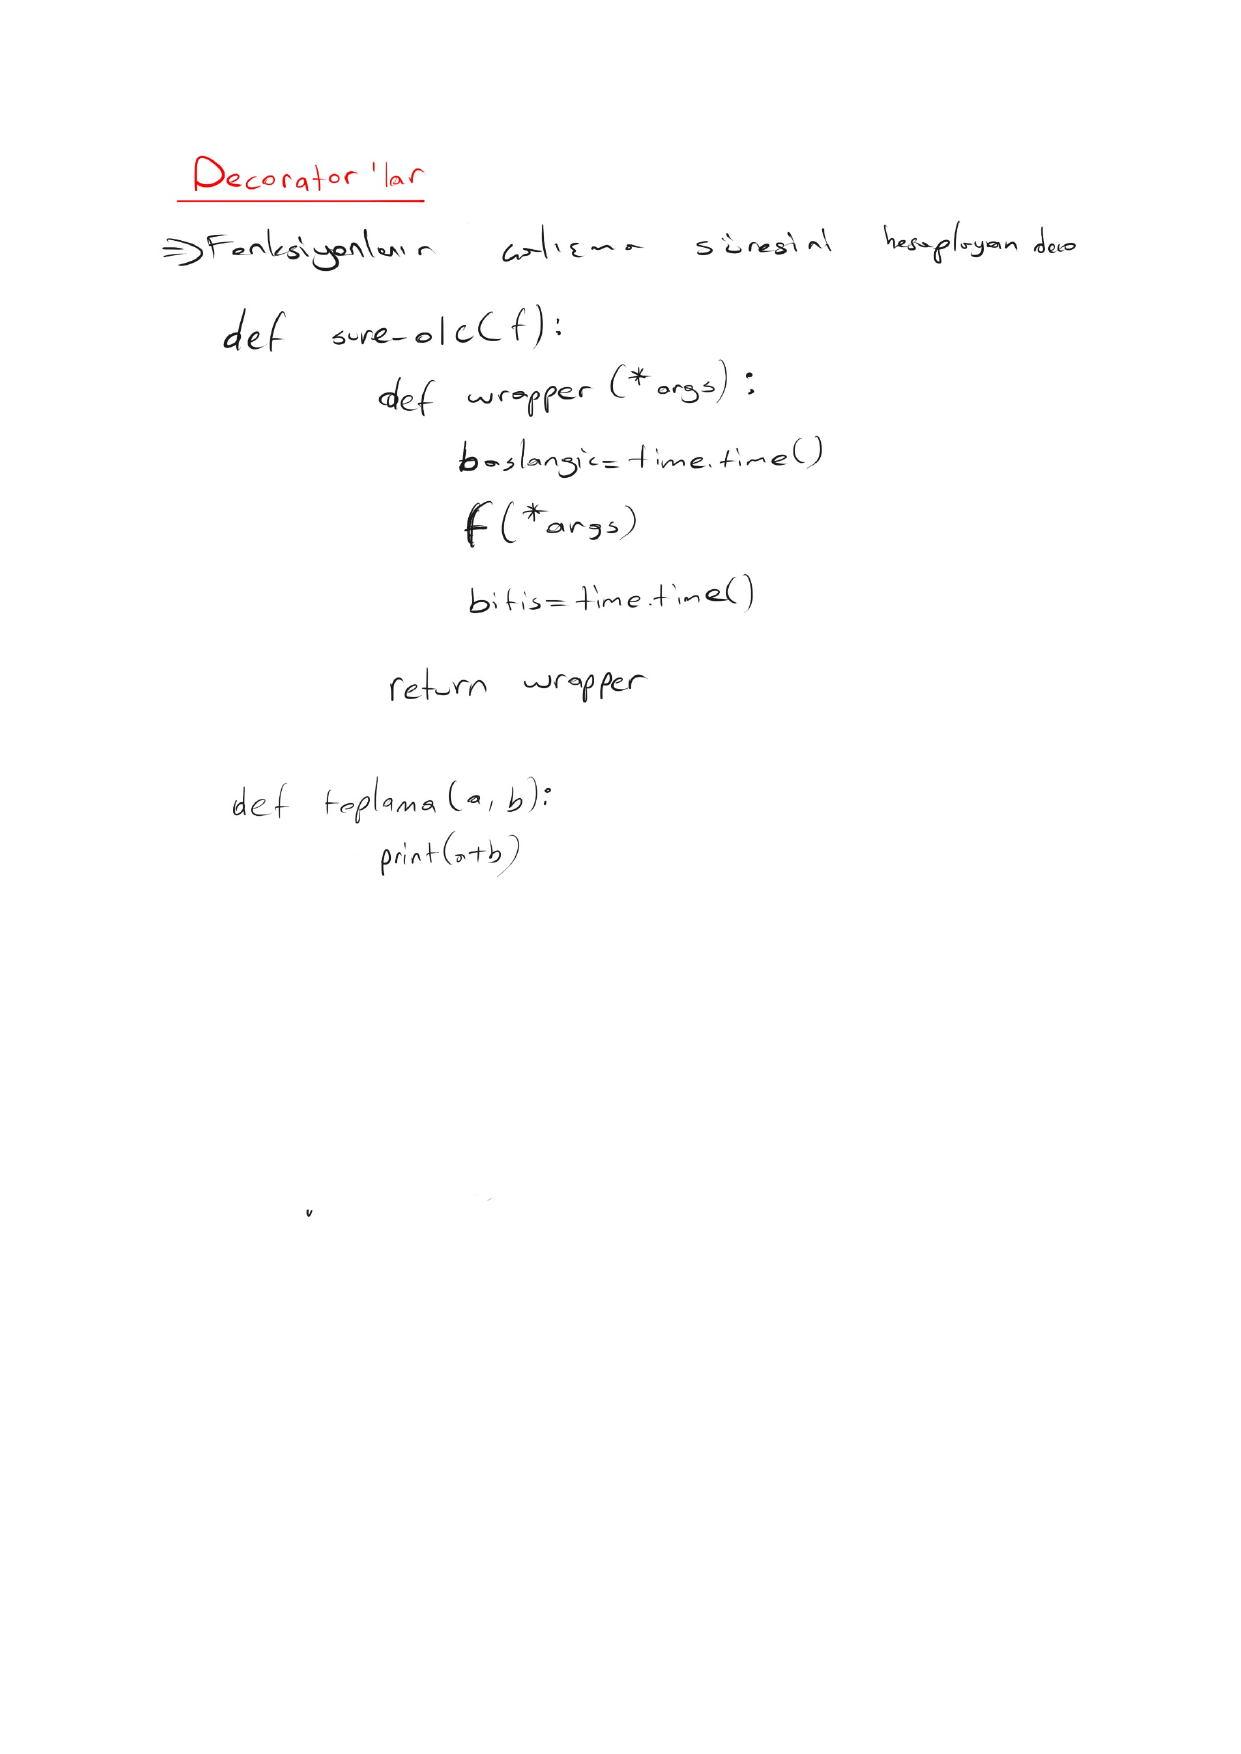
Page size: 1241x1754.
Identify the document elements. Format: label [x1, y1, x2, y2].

picture [147, 147, 1092, 1485]
